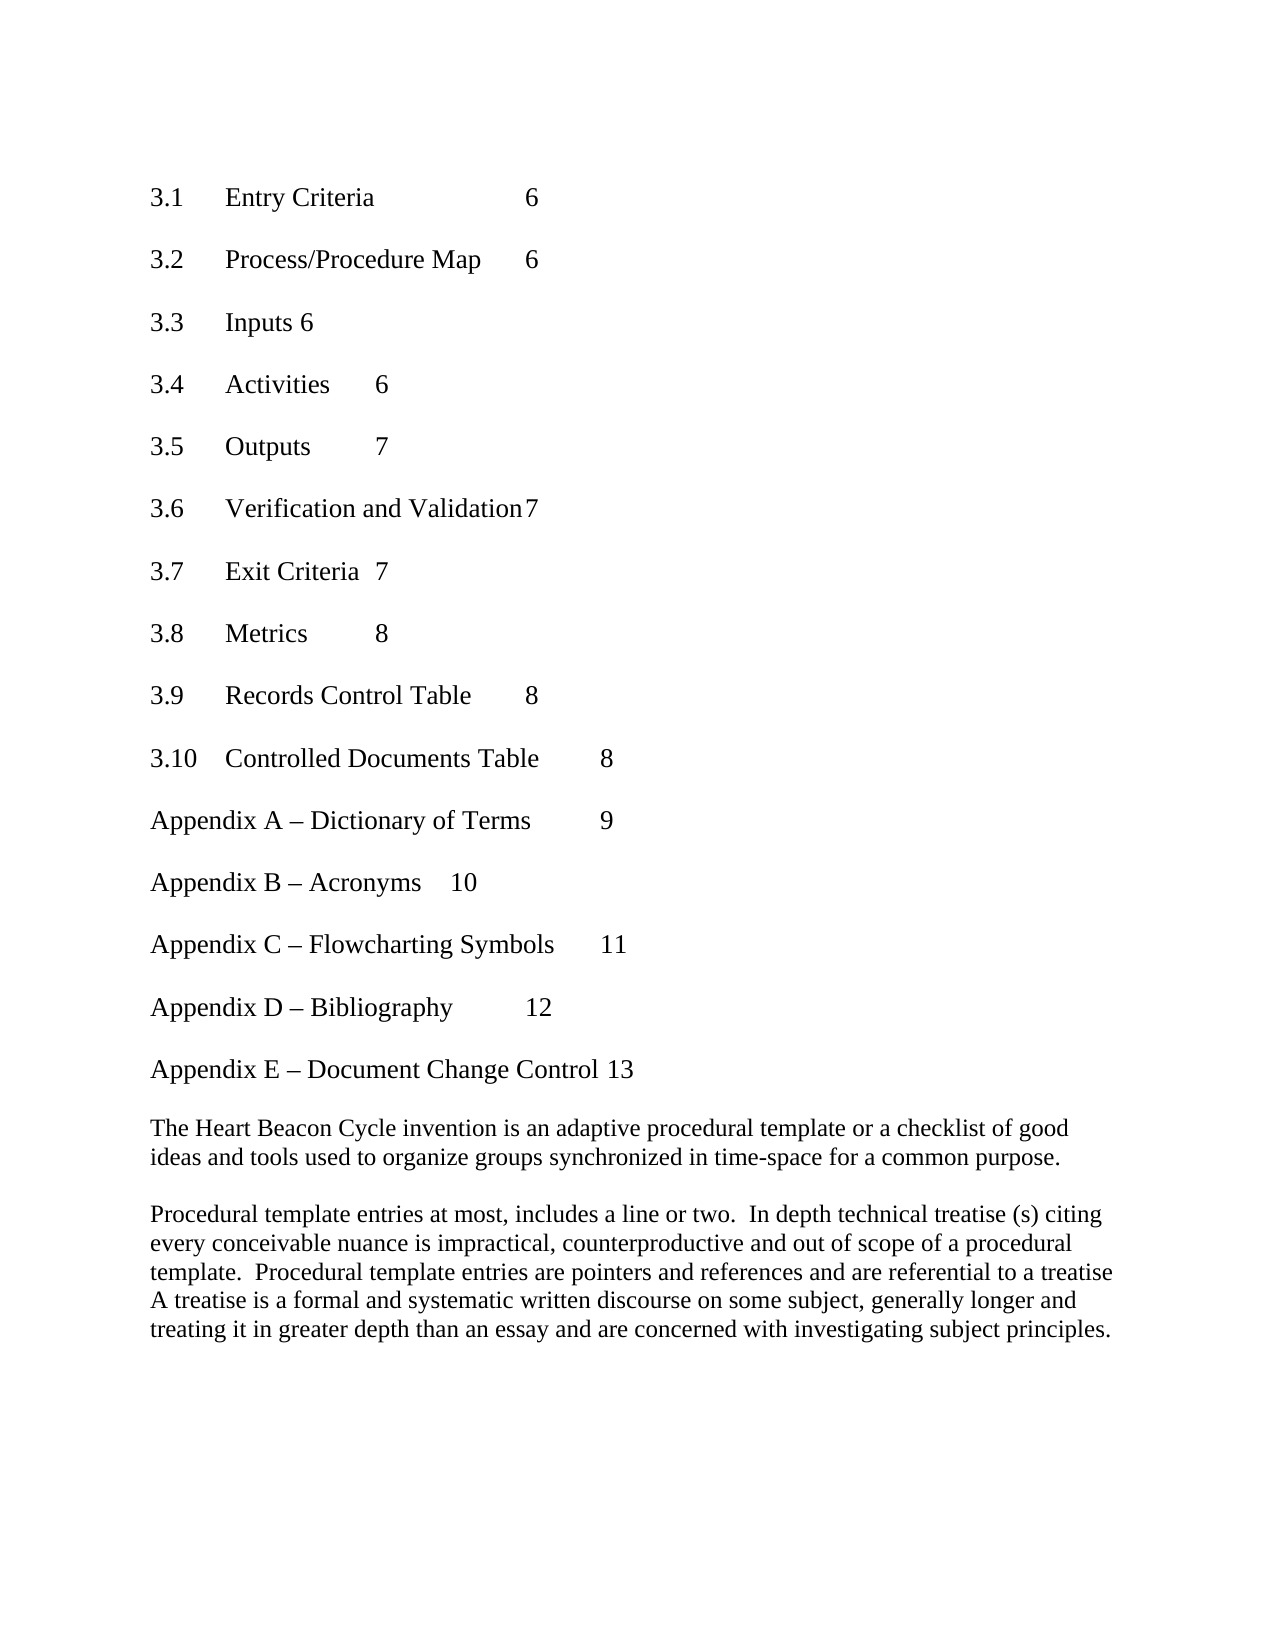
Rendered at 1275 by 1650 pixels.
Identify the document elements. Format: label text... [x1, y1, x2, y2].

text 3.4 Activities 6 [150, 368, 1125, 399]
text Appendix D – Bibliography 12 [150, 991, 1125, 1022]
text 3.10 Controlled Documents Table 8 [150, 742, 1125, 773]
text 3.2 Process/Procedure Map 6 [150, 243, 1125, 274]
text 3.7 Exit Criteria 7 [150, 555, 1125, 586]
text The Heart Beacon Cycle invention is an adaptive procedural template or a checklist of good ideas and tools used to organize groups synchronized in time-space for a common purpose. [150, 1113, 1125, 1171]
text 3.5 Outputs 7 [150, 430, 1125, 461]
text 3.8 Metrics 8 [150, 617, 1125, 648]
text Appendix C – Flowcharting Symbols 11 [150, 929, 1125, 960]
text Appendix E – Document Change Control 13 [150, 1053, 1125, 1084]
text 3.1 Entry Criteria 6 [150, 181, 1125, 212]
text 3.9 Records Control Table 8 [150, 679, 1125, 711]
text Procedural template entries at most, includes a line or two. In depth technical treatise (s) citing every conceivable nuance is impractical, counterproductive and out of scope of a procedural template. Procedural template entries are pointers and references and are referential to a treatise A treatise is a formal and systematic written discourse on some subject, generally longer and treating it in greater depth than an essay and are concerned with investigating subject principles. [150, 1199, 1125, 1343]
text 3.6 Verification and Validation 7 [150, 493, 1125, 524]
text 3.3 Inputs 6 [150, 306, 1125, 337]
text Appendix B – Acronyms 10 [150, 866, 1125, 897]
text Appendix A – Dictionary of Terms 9 [150, 804, 1125, 835]
